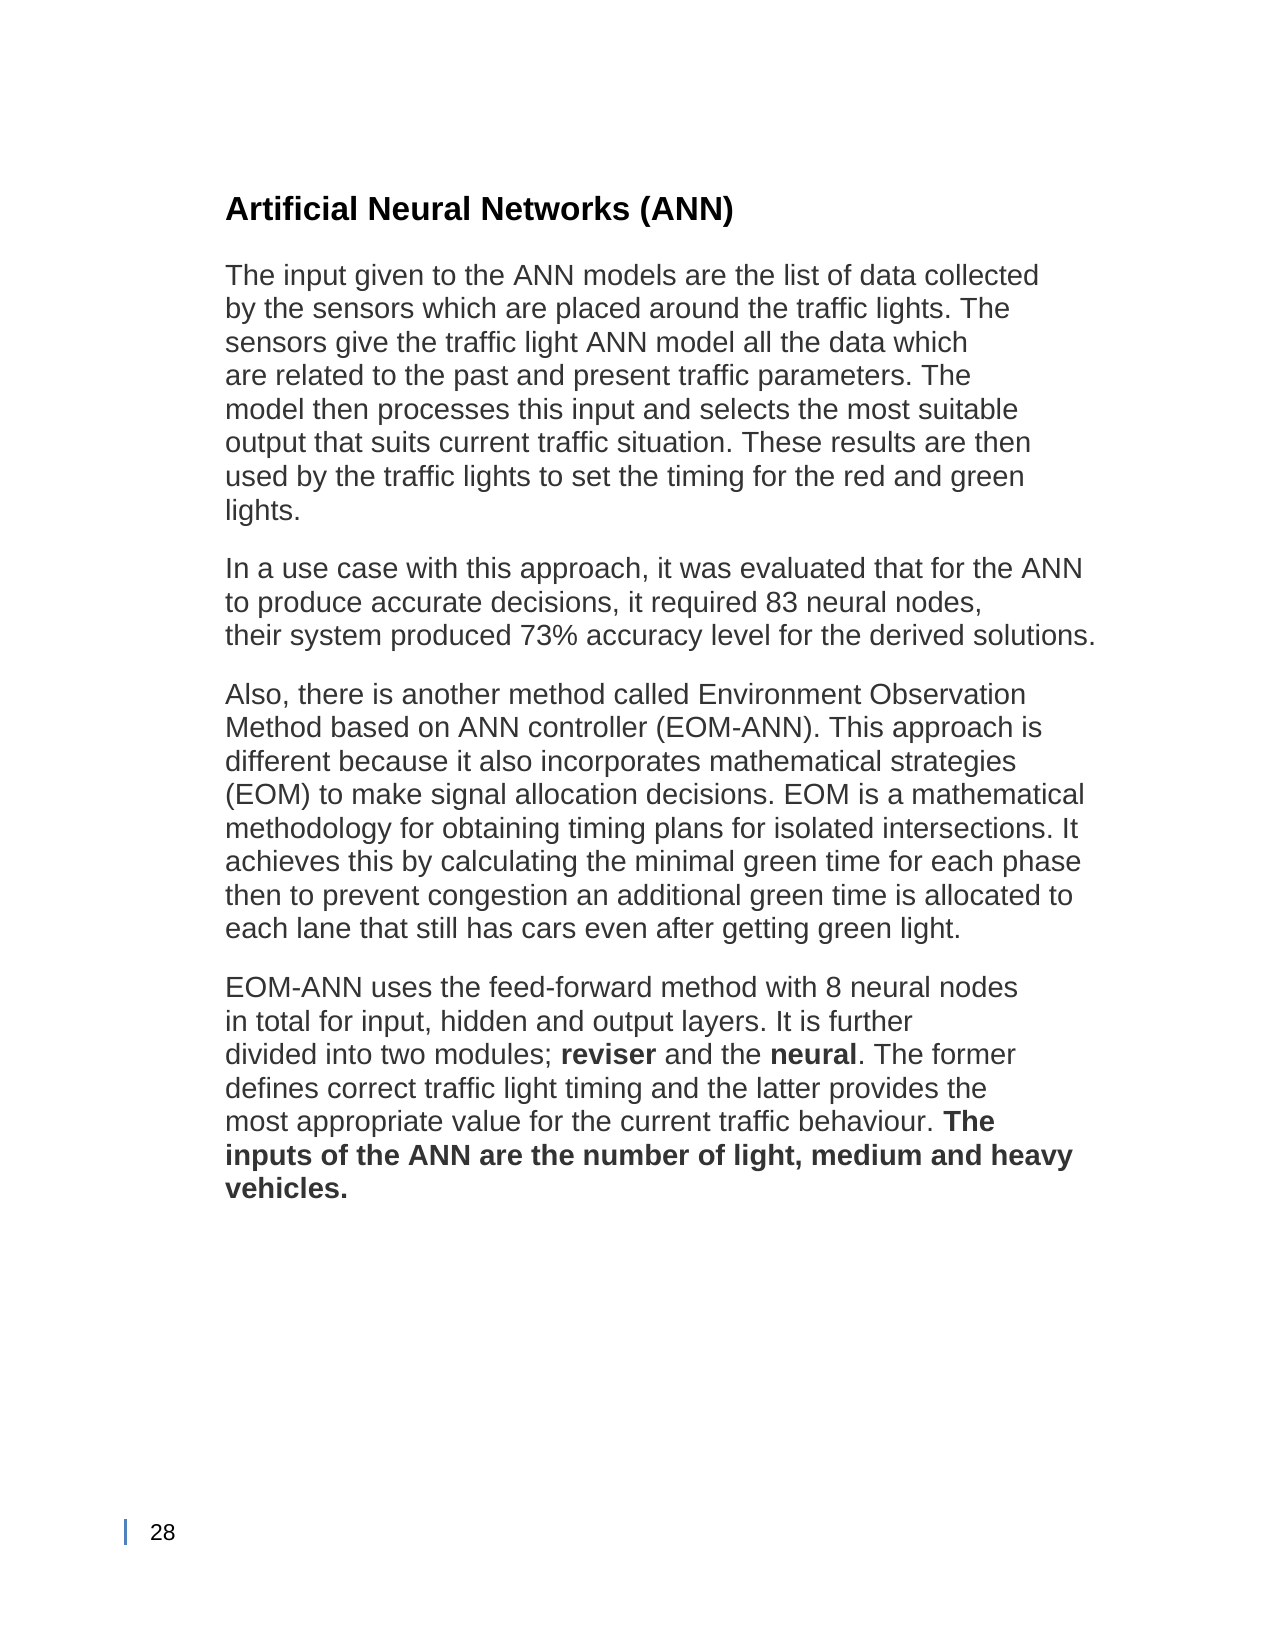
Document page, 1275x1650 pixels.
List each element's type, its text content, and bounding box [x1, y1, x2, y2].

text lights. [150, 492, 1125, 526]
text model then processes this input and selects the most suitable [225, 392, 1125, 425]
text defines correct traffic light timing and the latter provides the [225, 1071, 1125, 1104]
text divided into two modules; reviser and the neural. The former [225, 1037, 1125, 1071]
text Also, there is another method called Environment Observation Method based on ANN controller (EOM-ANN). This approach is different because it also incorporates mathematical strategies [225, 677, 1125, 777]
text their system produced 73% accuracy level for the derived solutions. [225, 618, 1125, 652]
text by the sensors which are placed around the traffic lights. The [225, 291, 1125, 325]
text The input given to the ANN models are the list of data collected [225, 258, 1125, 291]
text (EOM) to make signal allocation decisions. EOM is a mathematical methodology for obtaining timing plans for isolated intersections. It achieves this by calculating the minimal green time for each phase then to prevent congestion an additional green time is allocated to each lane that still has cars even after getting green light. [225, 777, 1125, 945]
text In a use case with this approach, it was evaluated that for the ANN [150, 551, 1125, 584]
text sensors give the traffic light ANN model all the data which [225, 325, 1125, 358]
text to produce accurate decisions, it required 83 neural nodes, [225, 584, 1125, 618]
text are related to the past and present traffic parameters. The [225, 358, 1125, 392]
text inputs of the ANN are the number of light, medium and heavy vehicles. [225, 1138, 1125, 1205]
text most appropriate value for the current traffic behaviour. The [225, 1104, 1125, 1138]
text in total for input, hidden and output layers. It is further [225, 1003, 1125, 1037]
text used by the traffic lights to set the timing for the red and green [225, 459, 1125, 492]
text EOM-ANN uses the feed-forward method with 8 neural nodes [225, 970, 1125, 1003]
text Artificial Neural Networks (ANN) [225, 188, 1125, 227]
text output that suits current traffic situation. These results are then [225, 425, 1125, 459]
